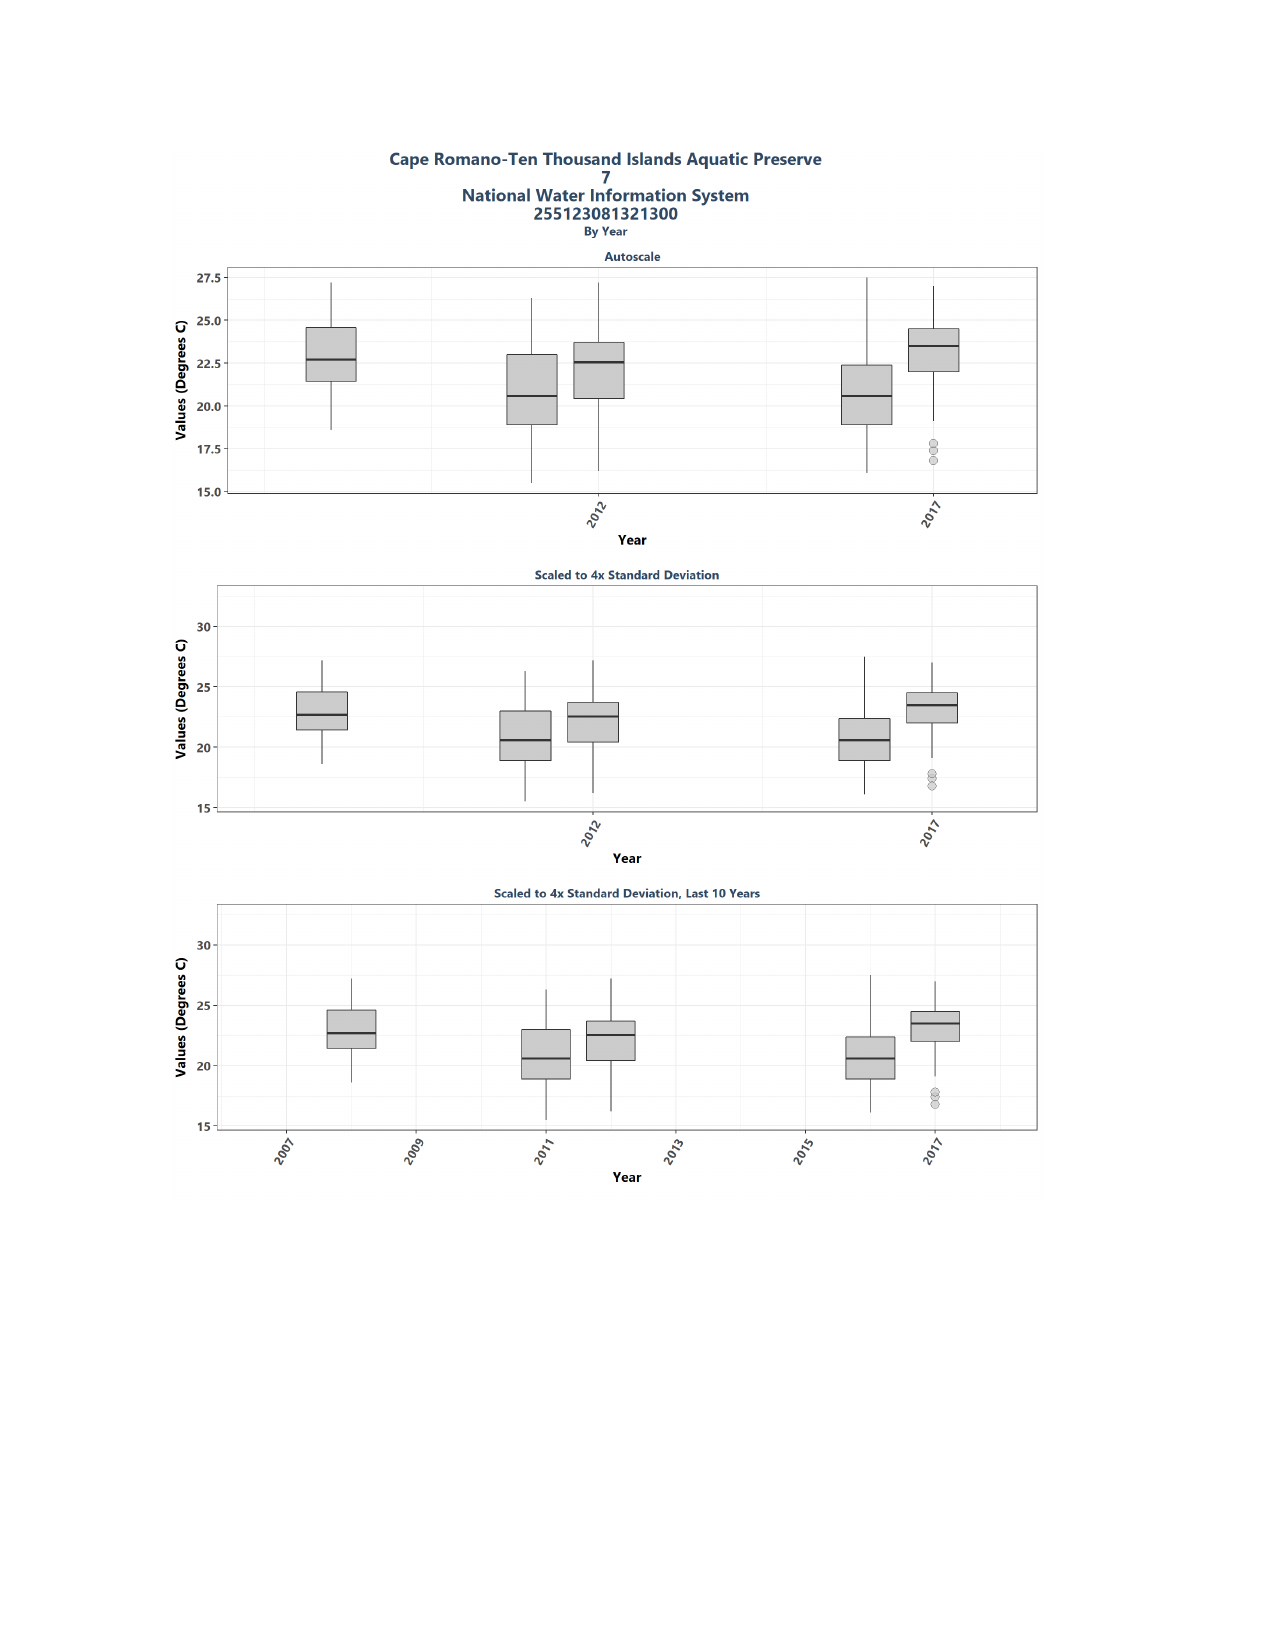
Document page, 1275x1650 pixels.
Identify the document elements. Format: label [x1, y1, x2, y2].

picture [168, 150, 1044, 1200]
